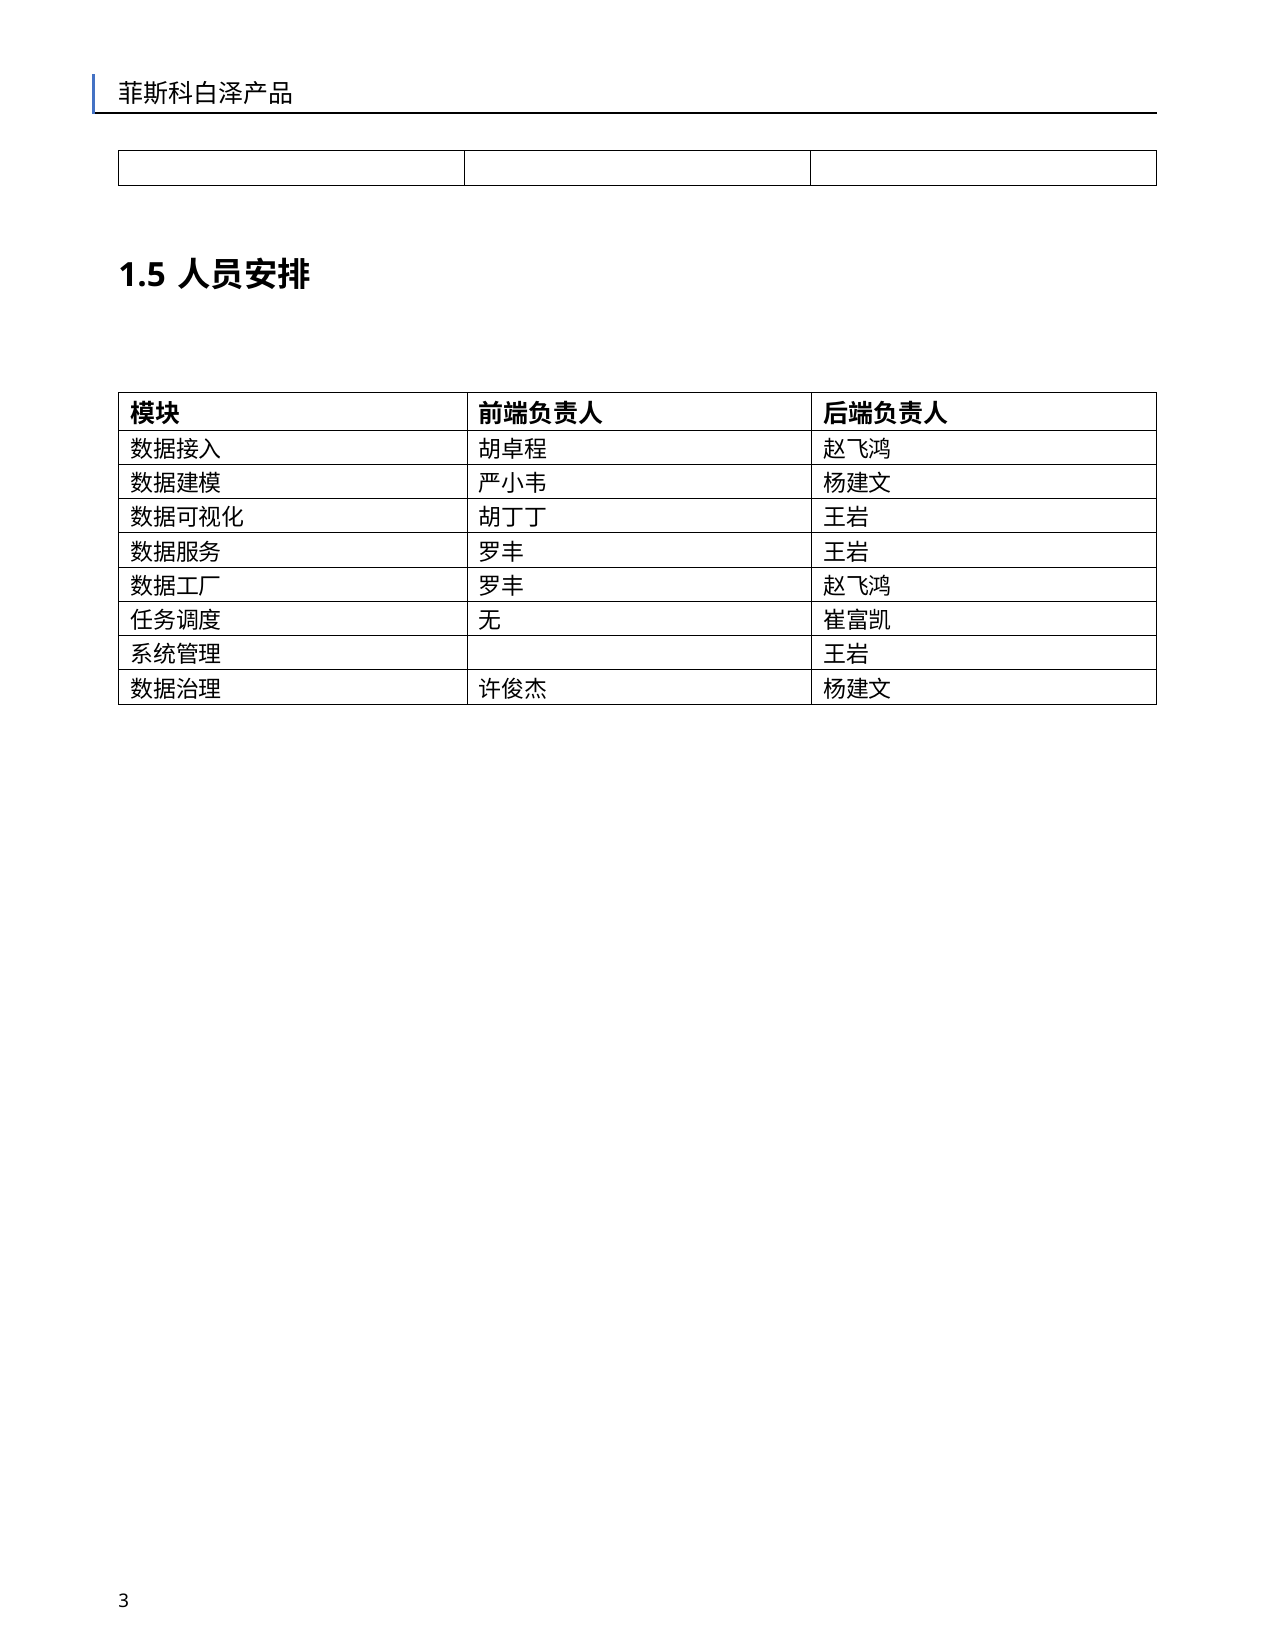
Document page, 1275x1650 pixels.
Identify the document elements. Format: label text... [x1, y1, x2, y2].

table_cell 王岩 [812, 499, 1156, 532]
table_cell 系统管理 [119, 636, 467, 669]
table_header 前端负责人 [468, 393, 811, 429]
table_cell 赵飞鸿 [812, 568, 1156, 601]
table_cell 王岩 [812, 636, 1156, 669]
table_cell 罗丰 [468, 568, 811, 601]
table_cell 无 [468, 602, 811, 635]
table_cell 数据治理 [119, 670, 467, 704]
table_cell 数据接入 [119, 431, 467, 464]
table_cell 数据工厂 [119, 568, 467, 601]
table_cell [811, 151, 1156, 185]
table_cell 胡丁丁 [468, 499, 811, 532]
table_cell 赵飞鸿 [812, 431, 1156, 464]
table_cell 许俊杰 [468, 670, 811, 704]
table_cell 杨建文 [812, 670, 1156, 704]
table_cell 胡卓程 [468, 431, 811, 464]
table_header 后端负责人 [812, 393, 1156, 429]
table_cell [468, 636, 811, 669]
table_header 模块 [119, 393, 467, 429]
table_cell [465, 151, 810, 185]
table_cell 杨建文 [812, 465, 1156, 498]
table_cell 数据可视化 [119, 499, 467, 532]
table_cell 崔富凯 [812, 602, 1156, 635]
table_cell 数据建模 [119, 465, 467, 498]
table_cell 罗丰 [468, 533, 811, 567]
table_cell 王岩 [812, 533, 1156, 567]
table_cell [119, 151, 464, 185]
subtitle 人员安排 [118, 247, 1157, 296]
table_cell 数据服务 [119, 533, 467, 567]
table_cell 任务调度 [119, 602, 467, 635]
table_cell 严小韦 [468, 465, 811, 498]
